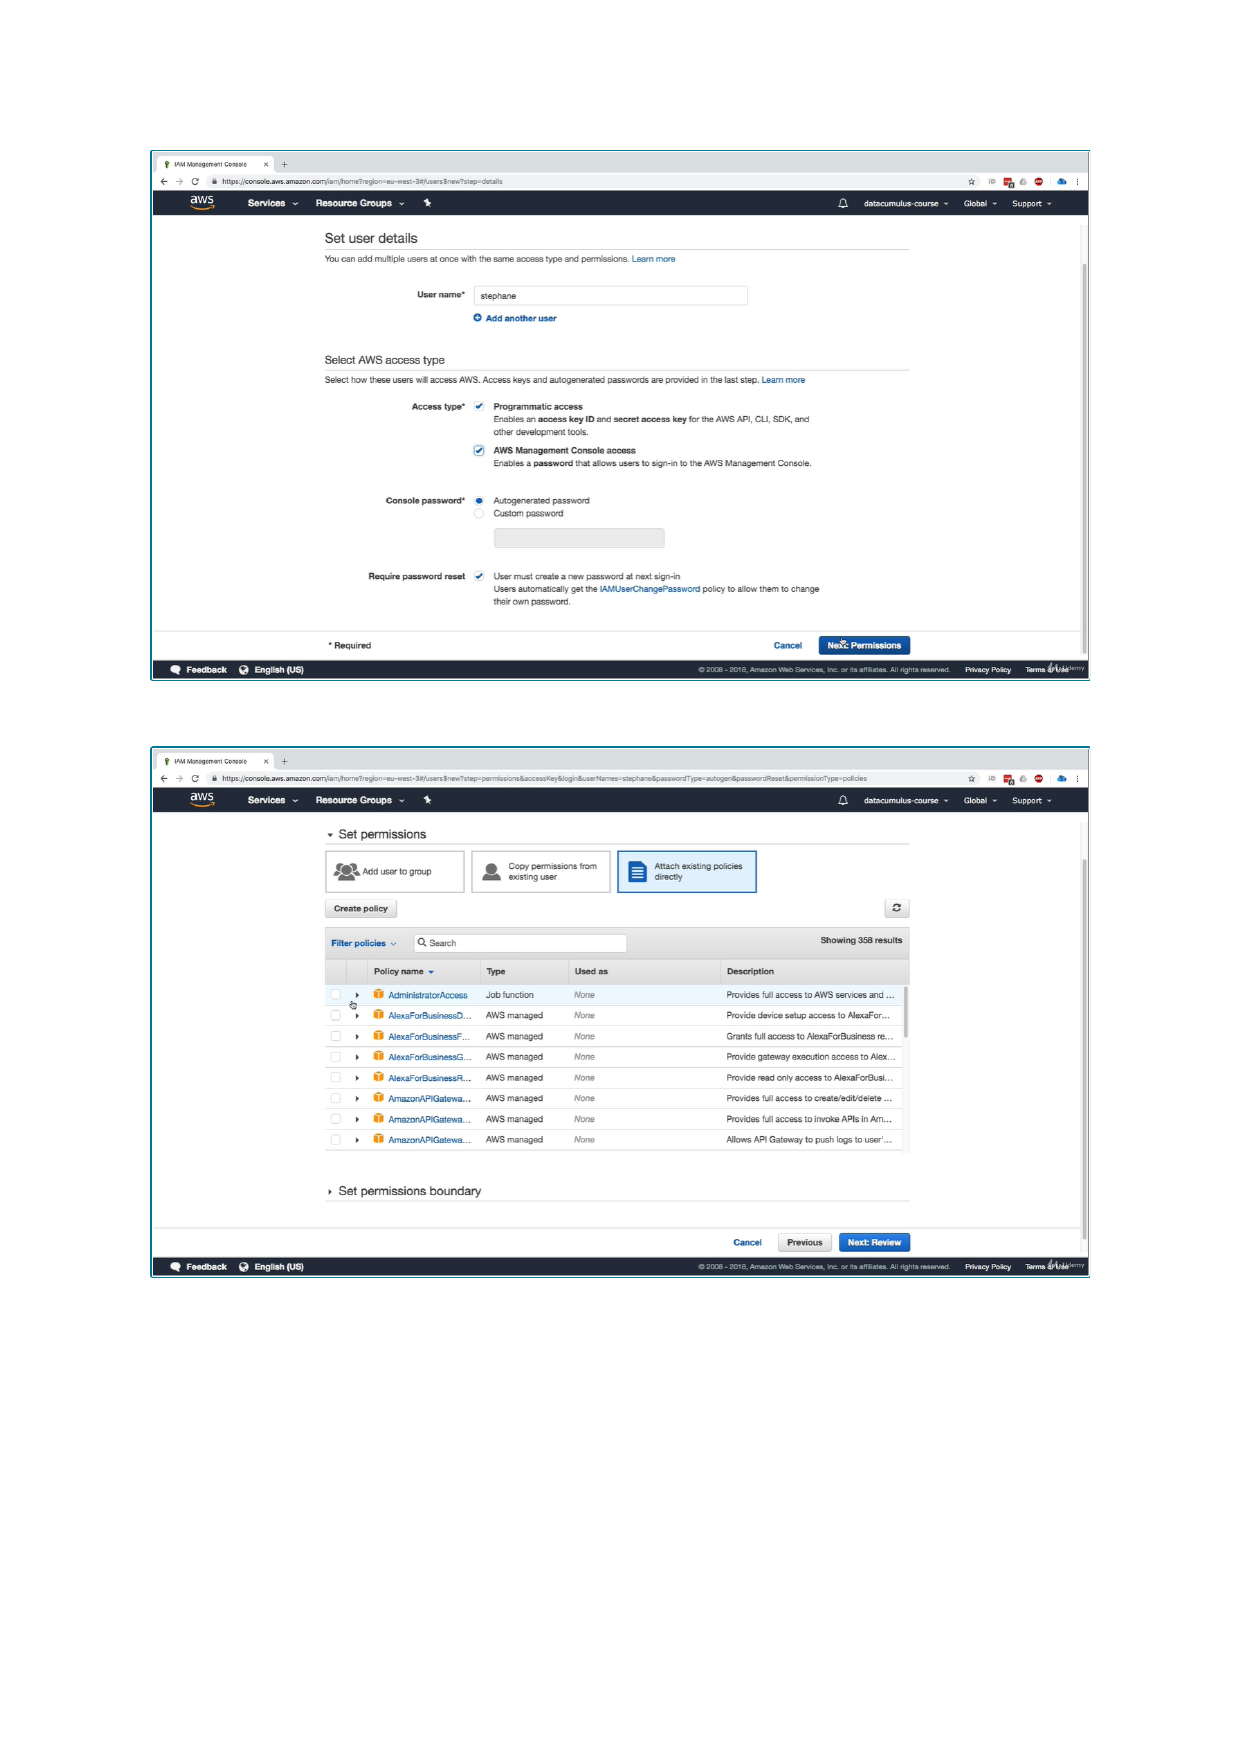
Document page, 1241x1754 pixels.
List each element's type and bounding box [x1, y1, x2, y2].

picture [150, 746, 1091, 1278]
picture [150, 150, 1091, 681]
